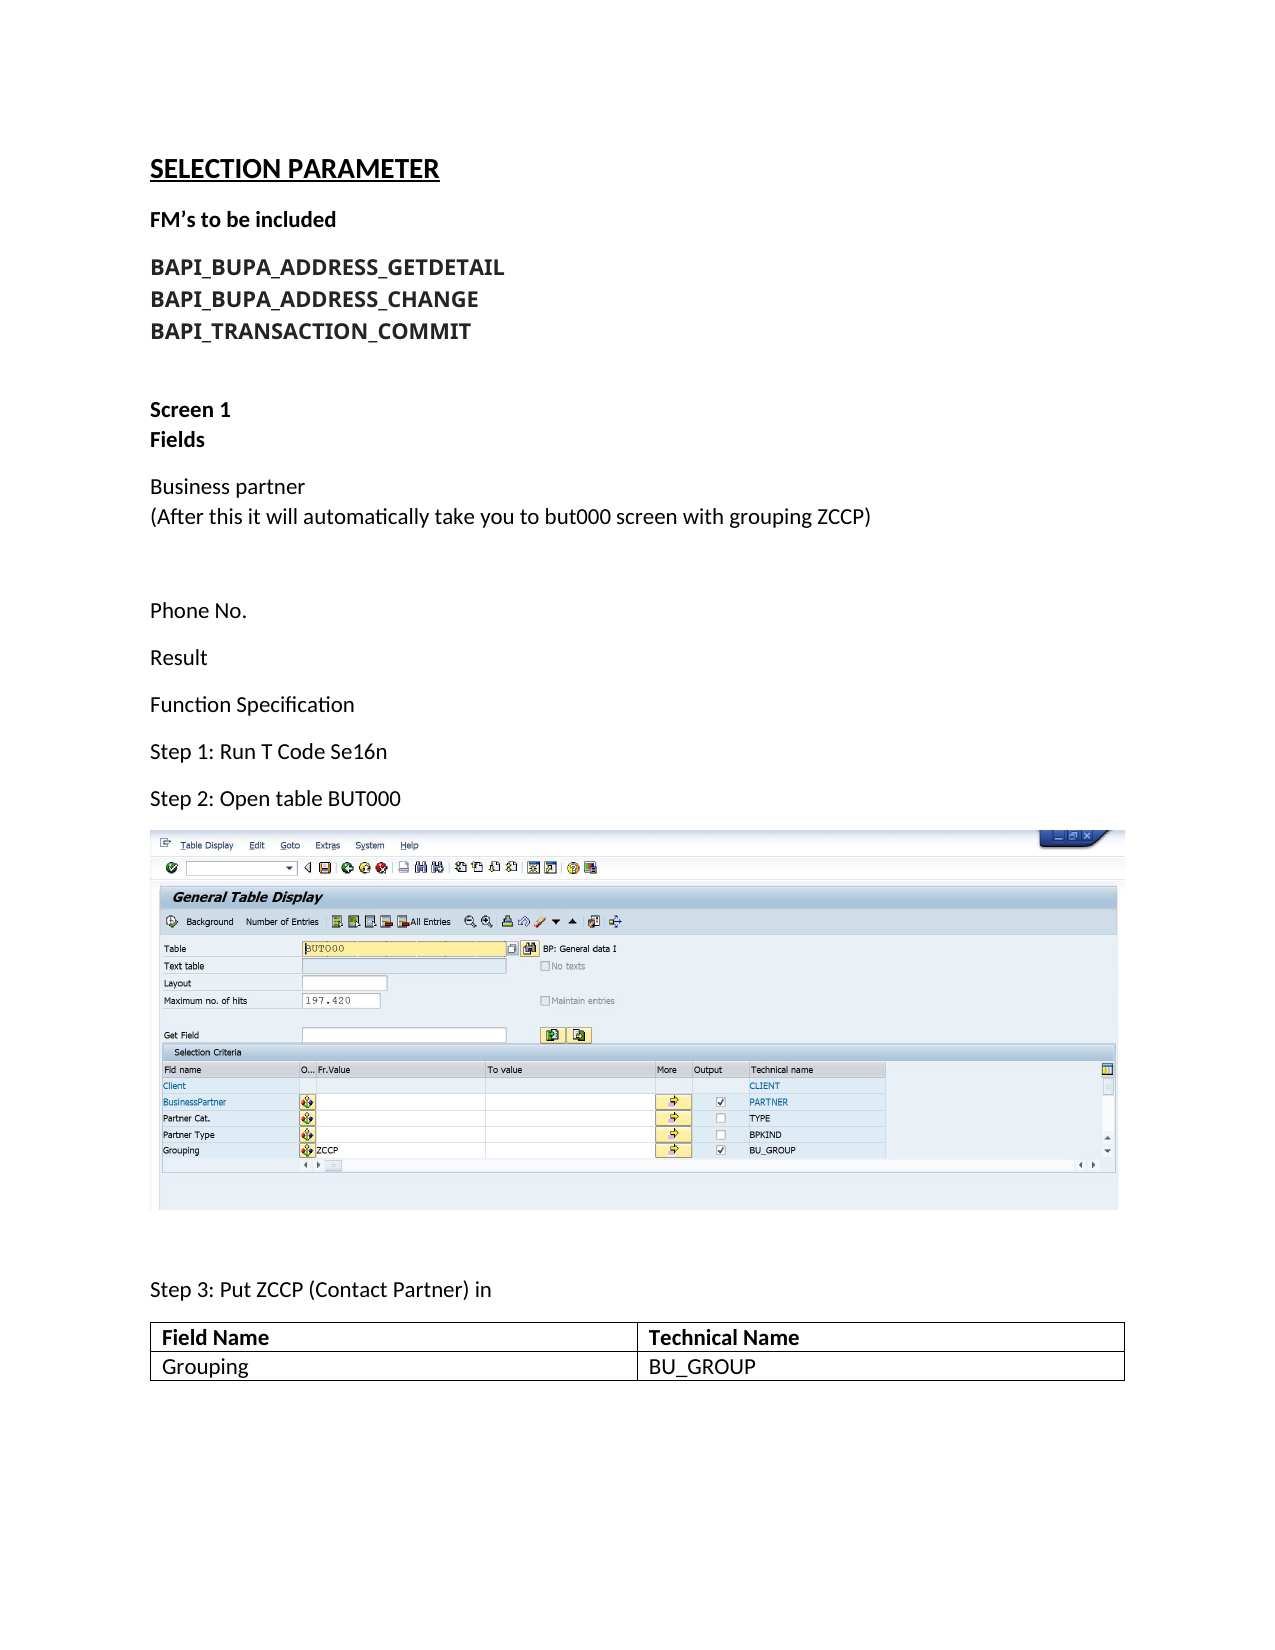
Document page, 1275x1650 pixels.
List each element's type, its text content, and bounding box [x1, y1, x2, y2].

text Step 3: Put ZCCP (Contact Partner) in [150, 1275, 1125, 1303]
table_cell BU_GROUP [638, 1352, 1124, 1380]
text Business partner (After this it will automatically take you to but000 screen with grouping ZCCP) [150, 472, 1125, 530]
text Screen 1 Fields [150, 365, 1125, 453]
text Phone No. [150, 596, 1125, 624]
text Function Specification [150, 690, 1125, 718]
picture [150, 830, 1125, 1210]
text Step 1: Run T Code Se16n [150, 737, 1125, 765]
text BAPI_BUPA_ADDRESS_GETDETAIL BAPI_BUPA_ADDRESS_CHANGE BAPI_TRANSACTION_COMMIT [150, 252, 1125, 346]
text FM’s to be included [150, 205, 1125, 233]
text Step 2: Open table BUT000 [150, 784, 1125, 812]
table_cell Grouping [151, 1352, 637, 1380]
text Result [150, 643, 1125, 671]
table_header Technical Name [638, 1323, 1124, 1351]
table_header Field Name [151, 1323, 637, 1351]
text SELECTION PARAMETER [150, 150, 1125, 186]
